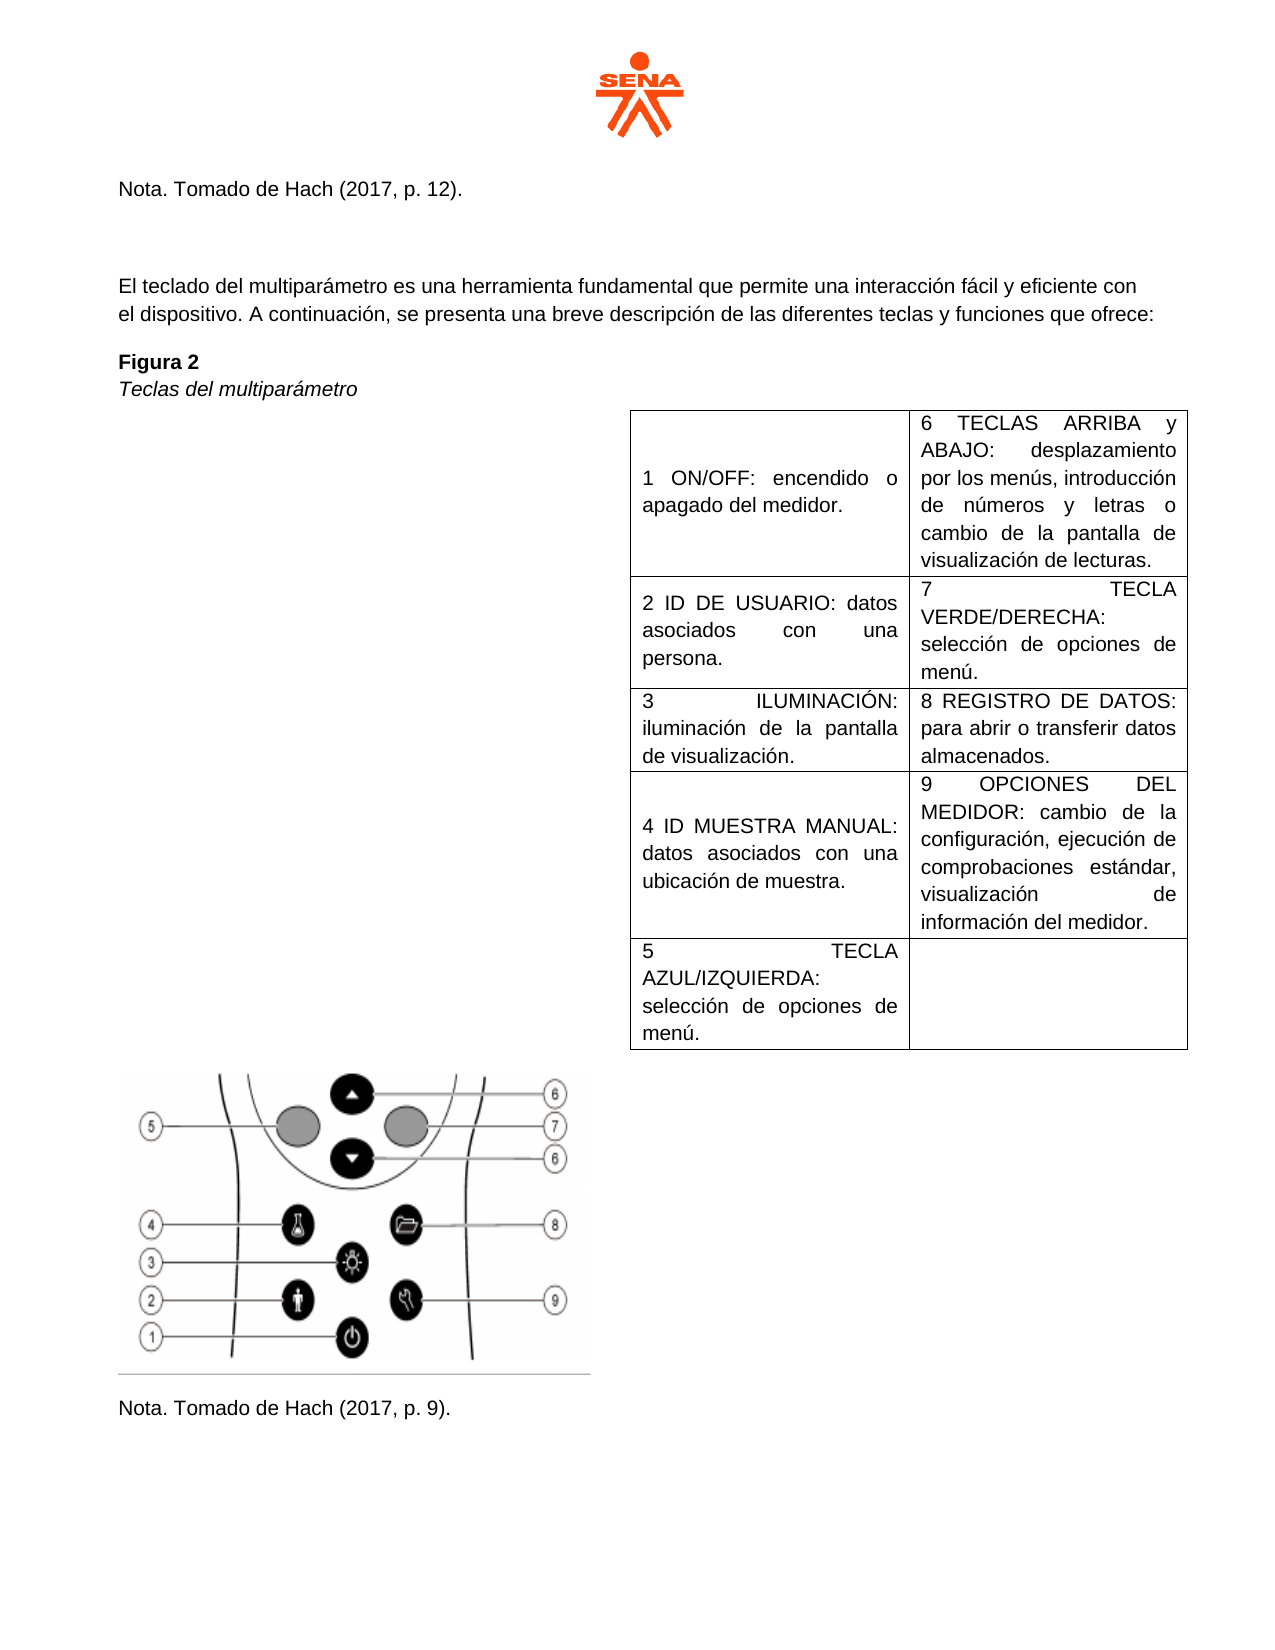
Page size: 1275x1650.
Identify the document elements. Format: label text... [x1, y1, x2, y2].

text Nota. Tomado de Hach (2017, p. 9). [118, 1396, 1157, 1419]
table_cell 7 TECLA VERDE/DERECHA: selección de opciones de menú. [910, 577, 1187, 687]
text Teclas del multiparámetro [118, 377, 1157, 401]
text El teclado del multiparámetro es una herramienta fundamental que permite una interacción fácil y eficiente con el dispositivo. A continuación, se presenta una breve descripción de las diferentes teclas y funciones que ofrece: [118, 274, 1157, 325]
table_cell 4 ID MUESTRA MANUAL: datos asociados con una ubicación de muestra. [631, 772, 909, 938]
table_cell 2 ID DE USUARIO: datos asociados con una persona. [631, 577, 909, 687]
text Figura 2 [118, 350, 1157, 374]
table_cell 5 TECLA AZUL/IZQUIERDA: selección de opciones de menú. [631, 939, 909, 1049]
picture [118, 1053, 617, 1375]
table_header 6 TECLAS ARRIBA y ABAJO: desplazamiento por los menús, introducción de números y letras o cambio de la pantalla de visualización de lecturas. [910, 411, 1187, 576]
text Nota. Tomado de Hach (2017, p. 12). [118, 177, 1157, 201]
table_header 1 ON/OFF: encendido o apagado del medidor. [631, 411, 909, 576]
table_cell [910, 939, 1187, 1049]
table_cell 3 ILUMINACIÓN: iluminación de la pantalla de visualización. [631, 689, 909, 771]
table_cell 9 OPCIONES DEL MEDIDOR: cambio de la configuración, ejecución de comprobaciones estándar, visualización de información del medidor. [910, 772, 1187, 938]
table_cell 8 REGISTRO DE DATOS: para abrir o transferir datos almacenados. [910, 689, 1187, 771]
picture [585, 48, 690, 142]
